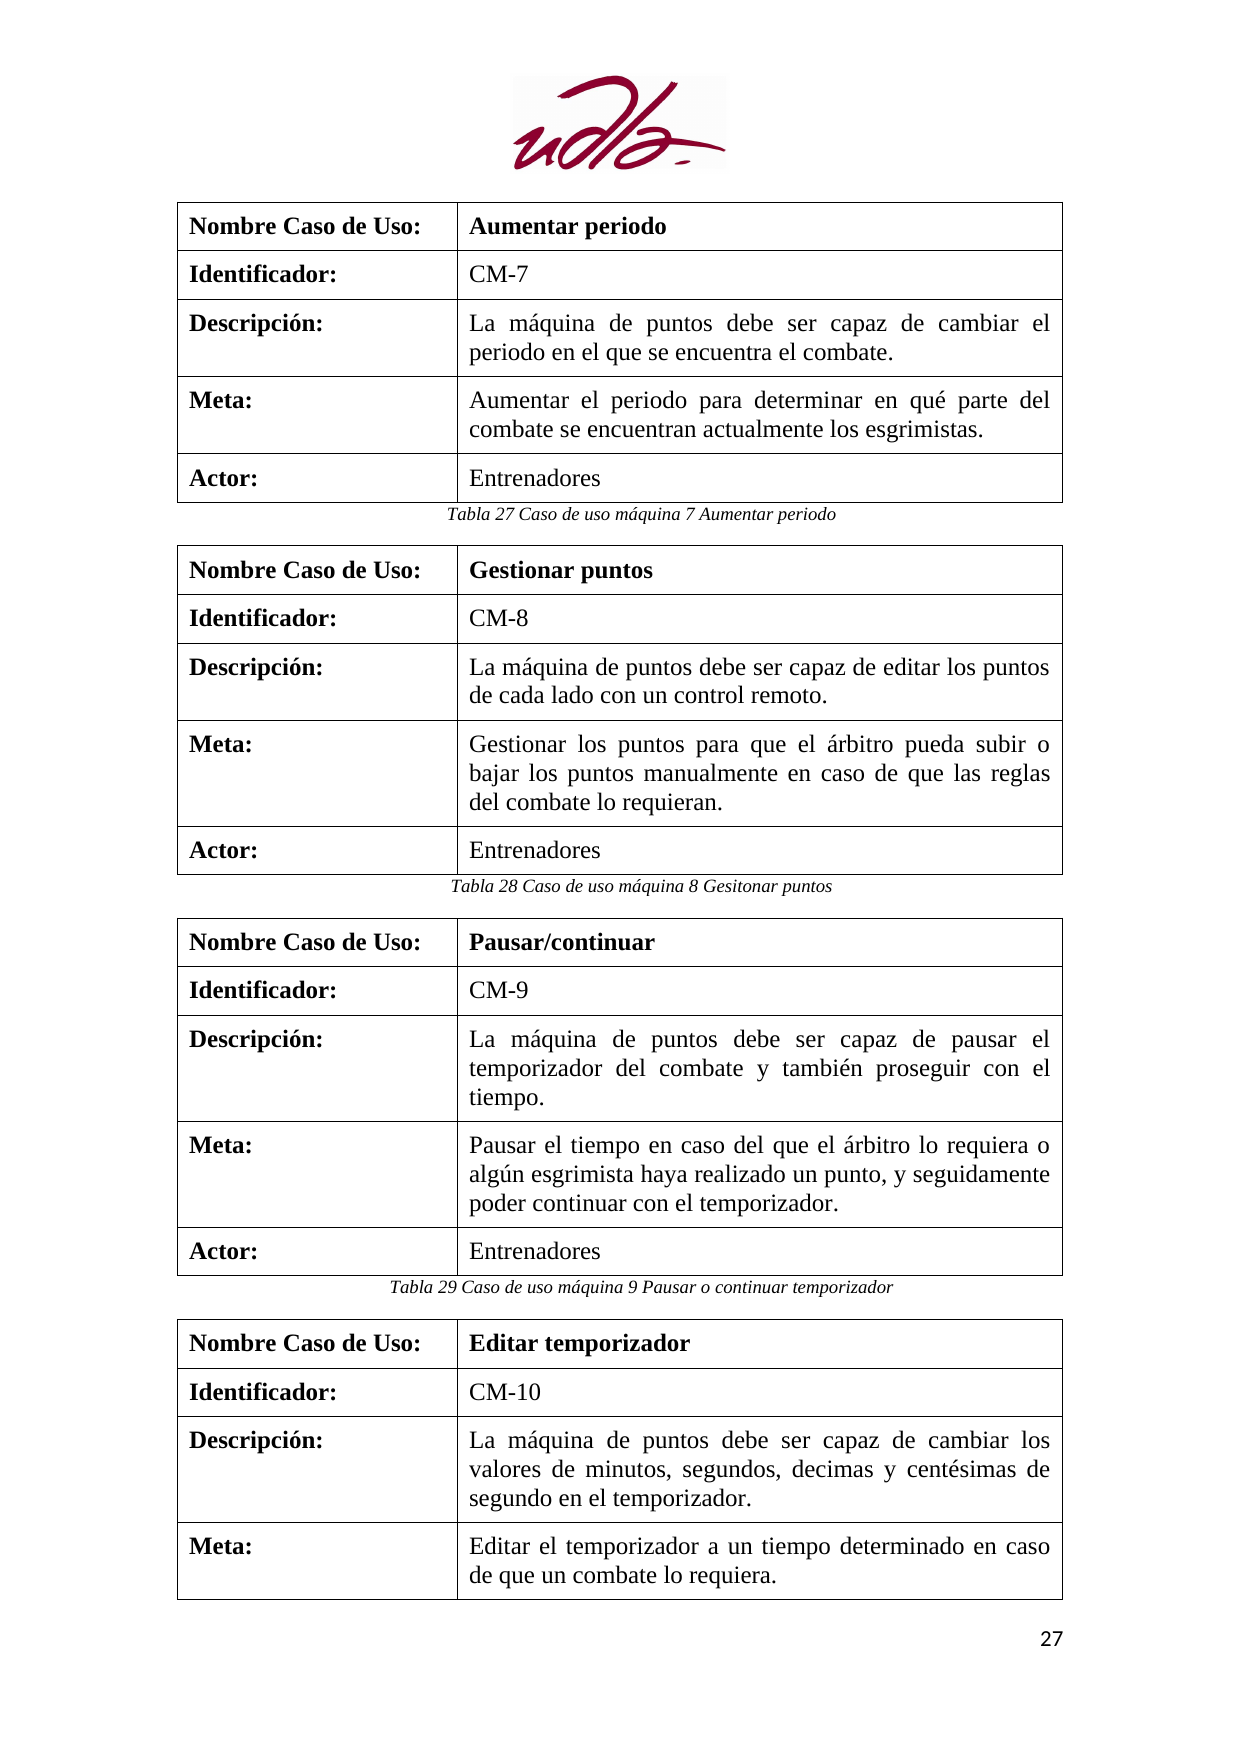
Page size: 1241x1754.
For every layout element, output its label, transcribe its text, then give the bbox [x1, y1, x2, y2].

table_header Nombre Caso de Uso: [178, 546, 457, 594]
table_cell Identificador: [178, 595, 457, 642]
table_cell Descripción: [178, 300, 457, 376]
table_cell Gestionar los puntos para que el árbitro pueda subir o bajar los puntos manualmente en caso de que las reglas del combate lo requieran. [458, 721, 1062, 826]
table_cell Identificador: [178, 1369, 457, 1416]
table_cell La máquina de puntos debe ser capaz de pausar el temporizador del combate y también proseguir con el tiempo. [458, 1016, 1062, 1121]
table_header Nombre Caso de Uso: [178, 919, 457, 966]
table_cell Descripción: [178, 1417, 457, 1522]
table_cell Entrenadores [458, 827, 1062, 874]
table_cell La máquina de puntos debe ser capaz de cambiar el periodo en el que se encuentra el combate. [458, 300, 1062, 376]
table_cell La máquina de puntos debe ser capaz de editar los puntos de cada lado con un control remoto. [458, 644, 1062, 720]
table_cell Actor: [178, 454, 457, 502]
table_cell Entrenadores [458, 1228, 1062, 1275]
table_cell Actor: [178, 1228, 457, 1275]
text Tabla 29 Caso de uso máquina 9 Pausar o continuar temporizador [222, 1276, 1063, 1298]
table_cell CM-10 [458, 1369, 1062, 1416]
table_header Editar temporizador [458, 1320, 1062, 1367]
table_header Nombre Caso de Uso: [178, 203, 457, 250]
table_cell Actor: [178, 827, 457, 874]
table_header Nombre Caso de Uso: [178, 1320, 457, 1367]
table_cell Identificador: [178, 967, 457, 1015]
table_cell CM-9 [458, 967, 1062, 1015]
table_cell CM-7 [458, 251, 1062, 299]
table_header Pausar/continuar [458, 919, 1062, 966]
picture [509, 73, 731, 174]
table_cell Pausar el tiempo en caso del que el árbitro lo requiera o algún esgrimista haya realizado un punto, y seguidamente poder continuar con el temporizador. [458, 1122, 1062, 1227]
table_cell CM-8 [458, 595, 1062, 642]
table_cell Descripción: [178, 1016, 457, 1121]
table_cell Entrenadores [458, 454, 1062, 502]
table_cell Identificador: [178, 251, 457, 299]
table_cell Meta: [178, 1523, 457, 1599]
text Tabla 27 Caso de uso máquina 7 Aumentar periodo [222, 503, 1063, 524]
table_cell Editar el temporizador a un tiempo determinado en caso de que un combate lo requiera. [458, 1523, 1062, 1599]
text Tabla 28 Caso de uso máquina 8 Gesitonar puntos [222, 875, 1063, 897]
table_cell Descripción: [178, 644, 457, 720]
table_header Gestionar puntos [458, 546, 1062, 594]
table_cell Meta: [178, 1122, 457, 1227]
table_cell Meta: [178, 377, 457, 453]
table_cell Meta: [178, 721, 457, 826]
table_cell La máquina de puntos debe ser capaz de cambiar los valores de minutos, segundos, decimas y centésimas de segundo en el temporizador. [458, 1417, 1062, 1522]
table_cell Aumentar el periodo para determinar en qué parte del combate se encuentran actualmente los esgrimistas. [458, 377, 1062, 453]
table_header Aumentar periodo [458, 203, 1062, 250]
